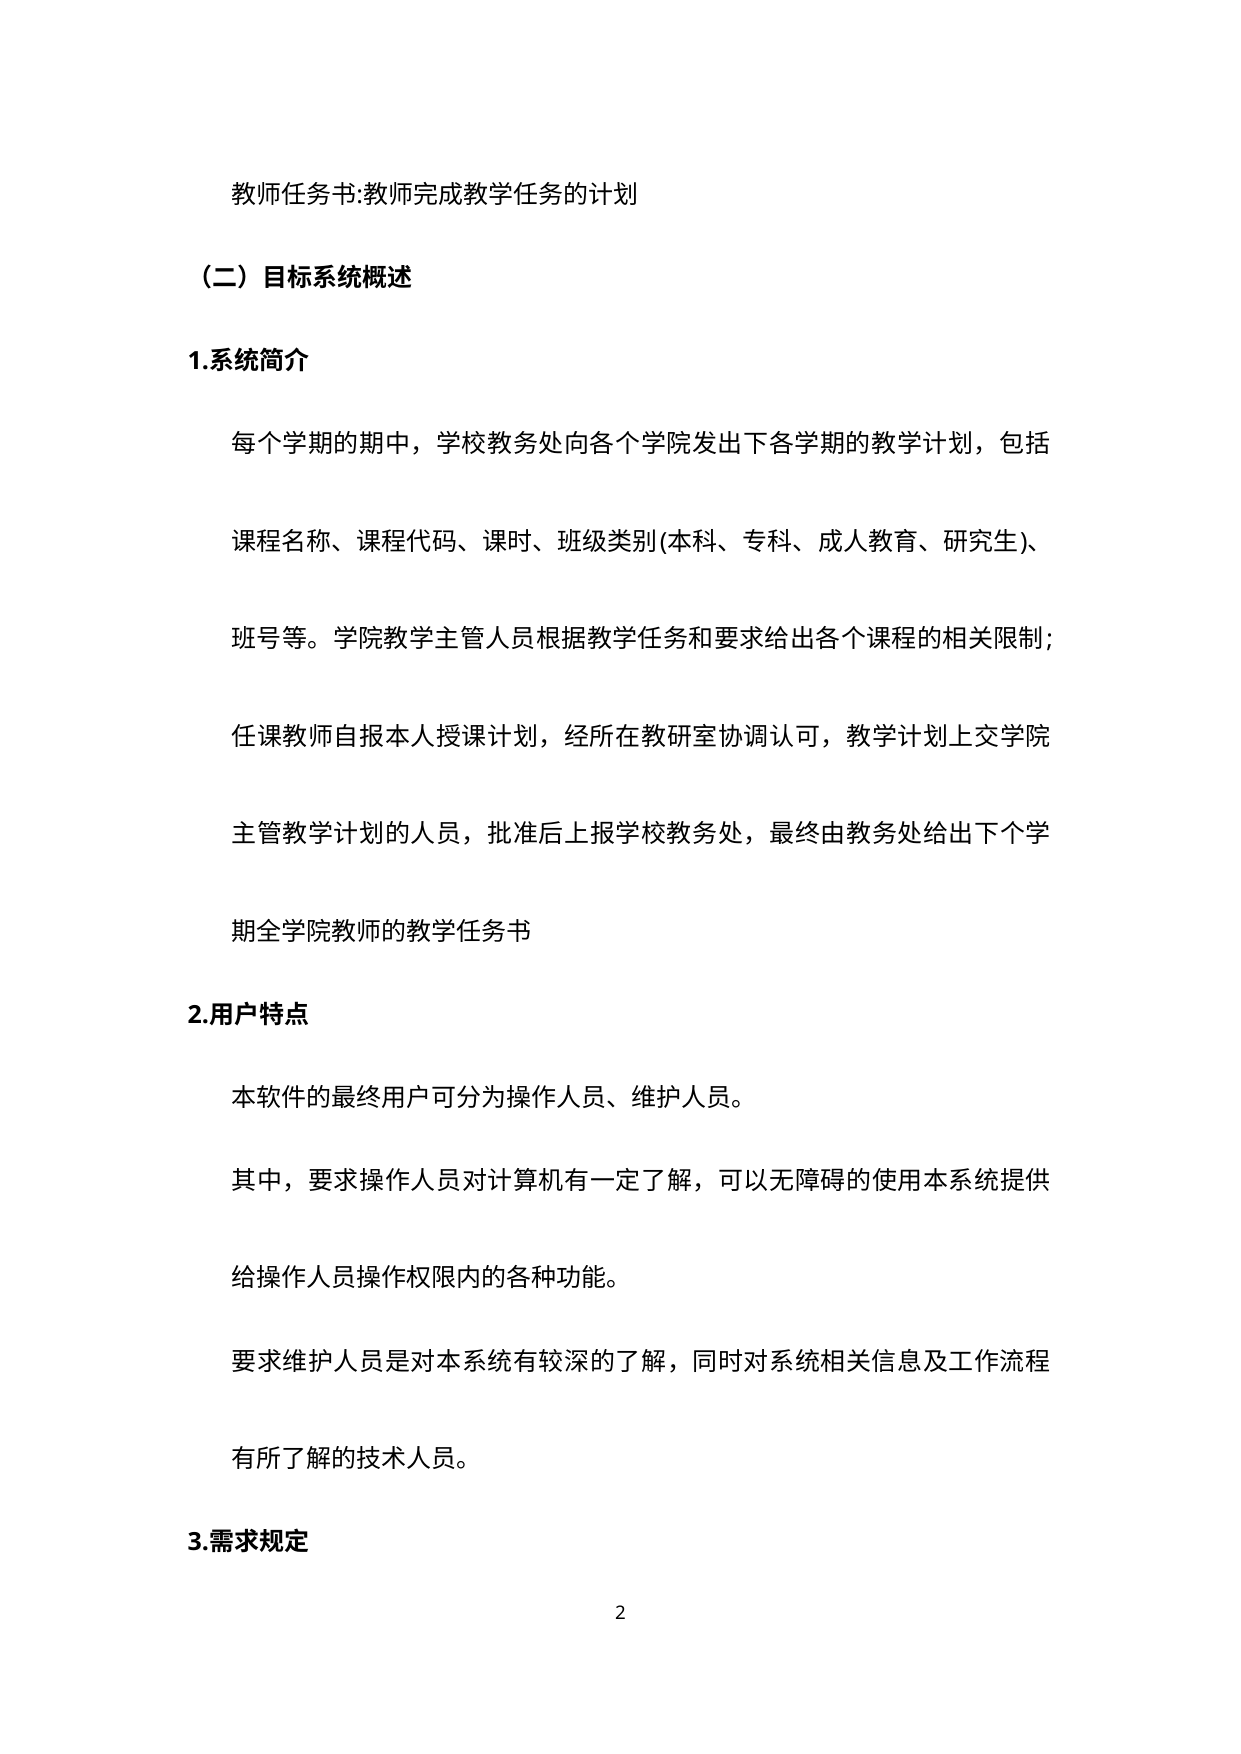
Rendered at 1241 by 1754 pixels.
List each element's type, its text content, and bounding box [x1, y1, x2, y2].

text 本软件的最终用户可分为操作人员、维护人员。 [231, 1063, 1053, 1128]
text 1.系统简介 [187, 326, 1053, 391]
text 2.用户特点 [187, 980, 1053, 1045]
text 要求维护人员是对本系统有较深的了解，同时对系统相关信息及工作流程有所了解的技术人员。 [231, 1327, 1053, 1489]
text 其中，要求操作人员对计算机有一定了解，可以无障碍的使用本系统提供给操作人员操作权限内的各种功能。 [231, 1146, 1053, 1308]
text 每个学期的期中，学校教务处向各个学院发出下各学期的教学计划，包括课程名称、课程代码、课时、班级类别(本科、专科、成人教育、研究生)、班号等。学院教学主管人员根据教学任务和要求给出各个课程的相关限制;任课教师自报本人授课计划，经所在教研室协调认可，教学计划上交学院主管教学计划的人员，批准后上报学校教务处，最终由教务处给出下个学期全学院教师的教学任务书 [231, 409, 1053, 962]
text 教师任务书:教师完成教学任务的计划 [231, 160, 1053, 225]
text 3.需求规定 [187, 1507, 1053, 1572]
text （二）目标系统概述 [187, 243, 1053, 308]
